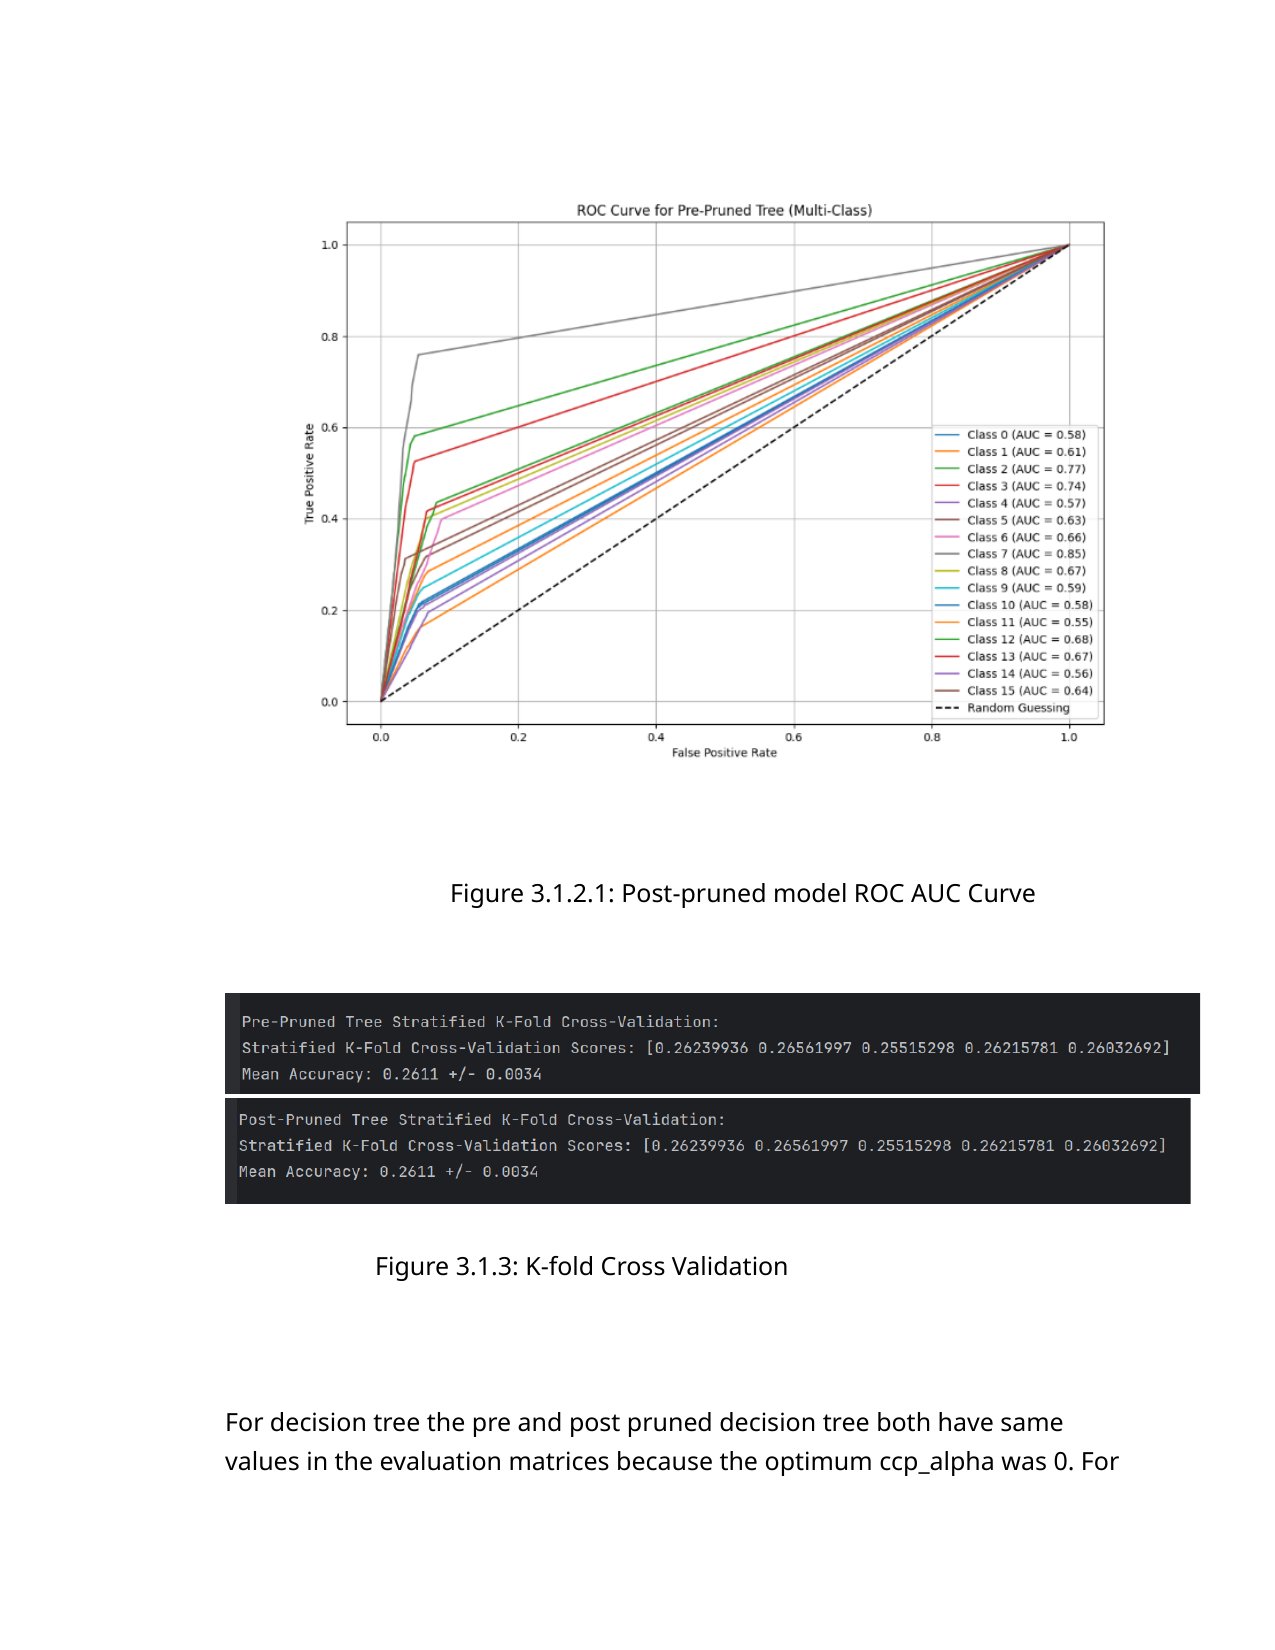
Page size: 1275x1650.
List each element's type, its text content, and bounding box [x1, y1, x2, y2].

list Figure 3.1.2.1: Post-pruned model ROC AUC Curve [225, 876, 1125, 910]
picture [225, 993, 1200, 1094]
list Figure 3.1.3: K-fold Cross Validation [225, 1248, 1125, 1282]
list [225, 1405, 1125, 1478]
picture [225, 1098, 1191, 1204]
picture [225, 150, 1199, 793]
